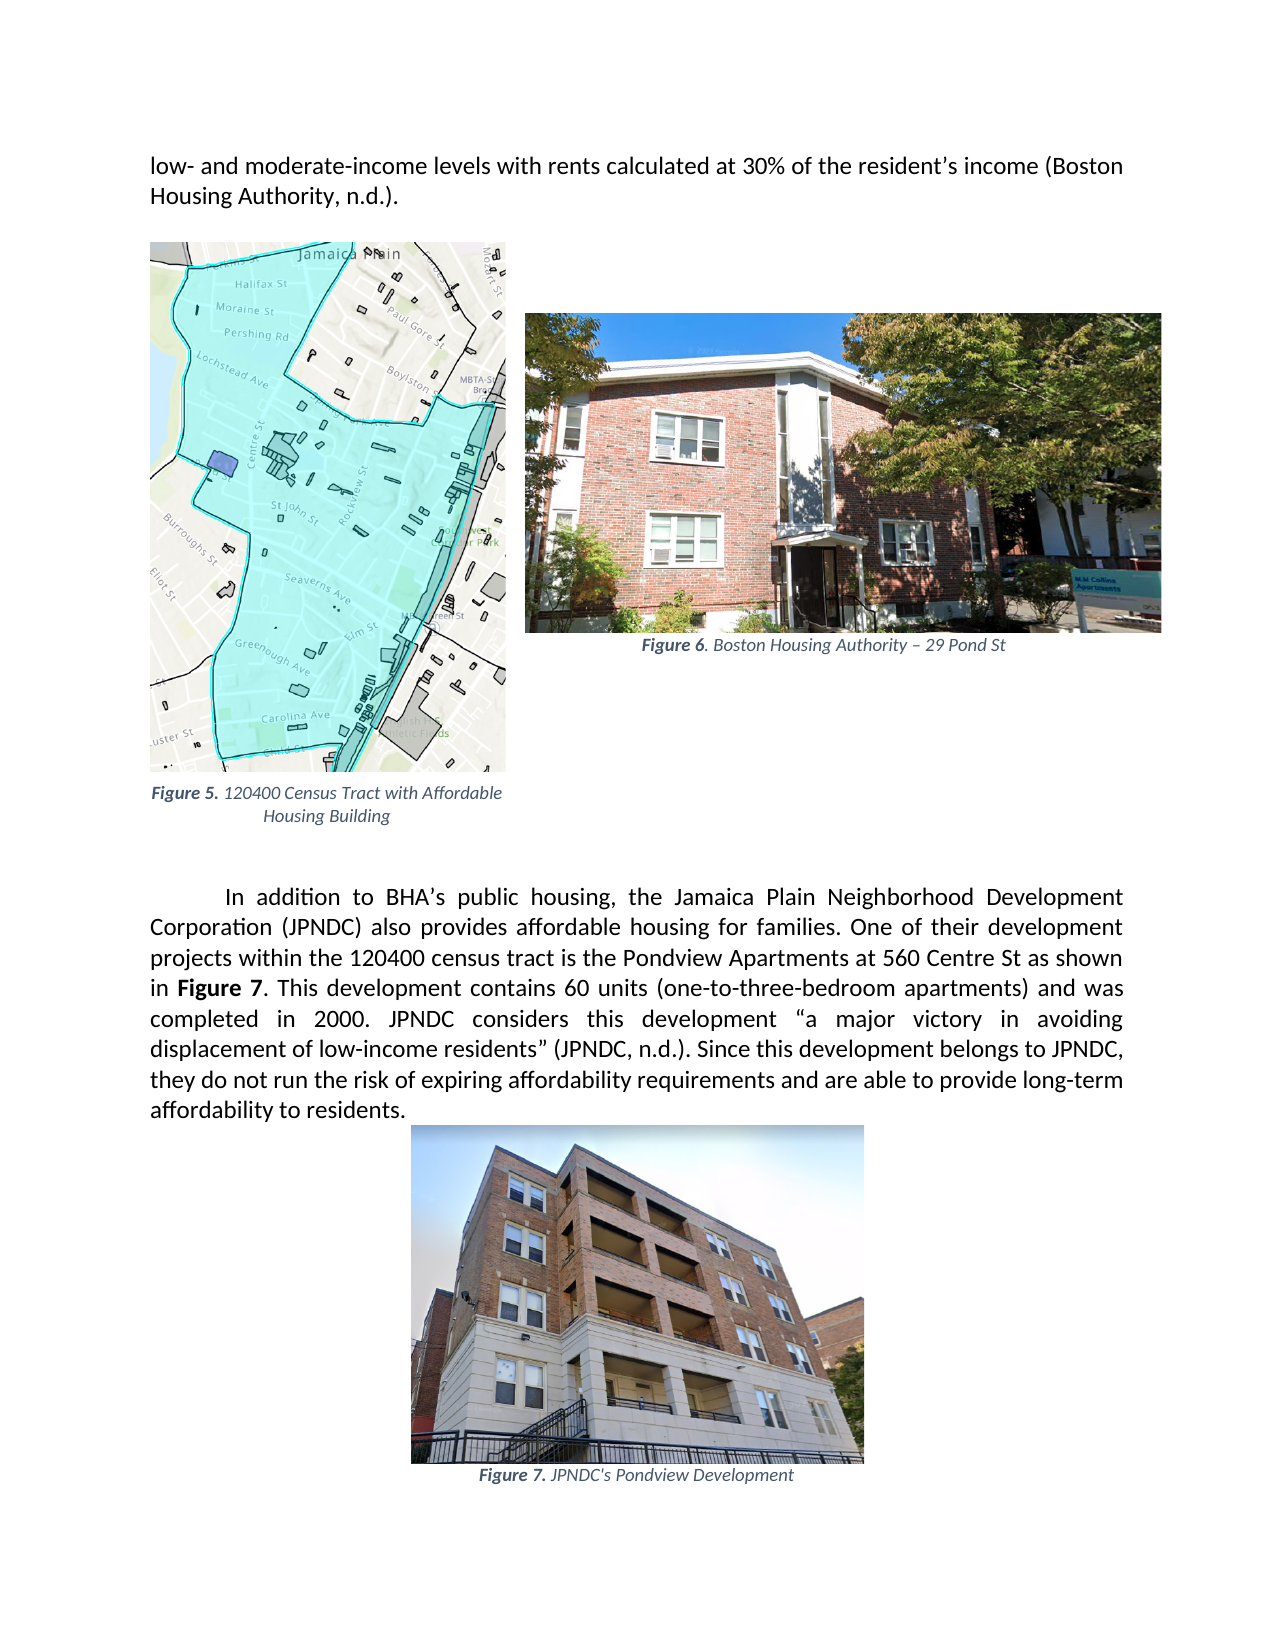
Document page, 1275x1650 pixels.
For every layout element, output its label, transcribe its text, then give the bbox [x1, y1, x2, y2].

picture [150, 242, 506, 772]
text In addition to BHA’s public housing, the Jamaica Plain Neighborhood Development Corporation (JPNDC) also provides affordable housing for families. One of their development projects within the 120400 census tract is the Pondview Apartments at 560 Centre St as shown in Figure 7. This development contains 60 units (one-to-three-bedroom apartments) and was completed in 2000. JPNDC considers this development “a major victory in avoiding displacement of low-income residents” (JPNDC, n.d.). Since this development belongs to JPNDC, they do not run the risk of expiring affordability requirements and are able to provide long-term affordability to residents. [150, 881, 1125, 1125]
picture [525, 313, 1162, 633]
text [150, 150, 1125, 211]
text Figure 7. JPNDC's Pondview Development [150, 1463, 1125, 1486]
picture [411, 1125, 865, 1464]
